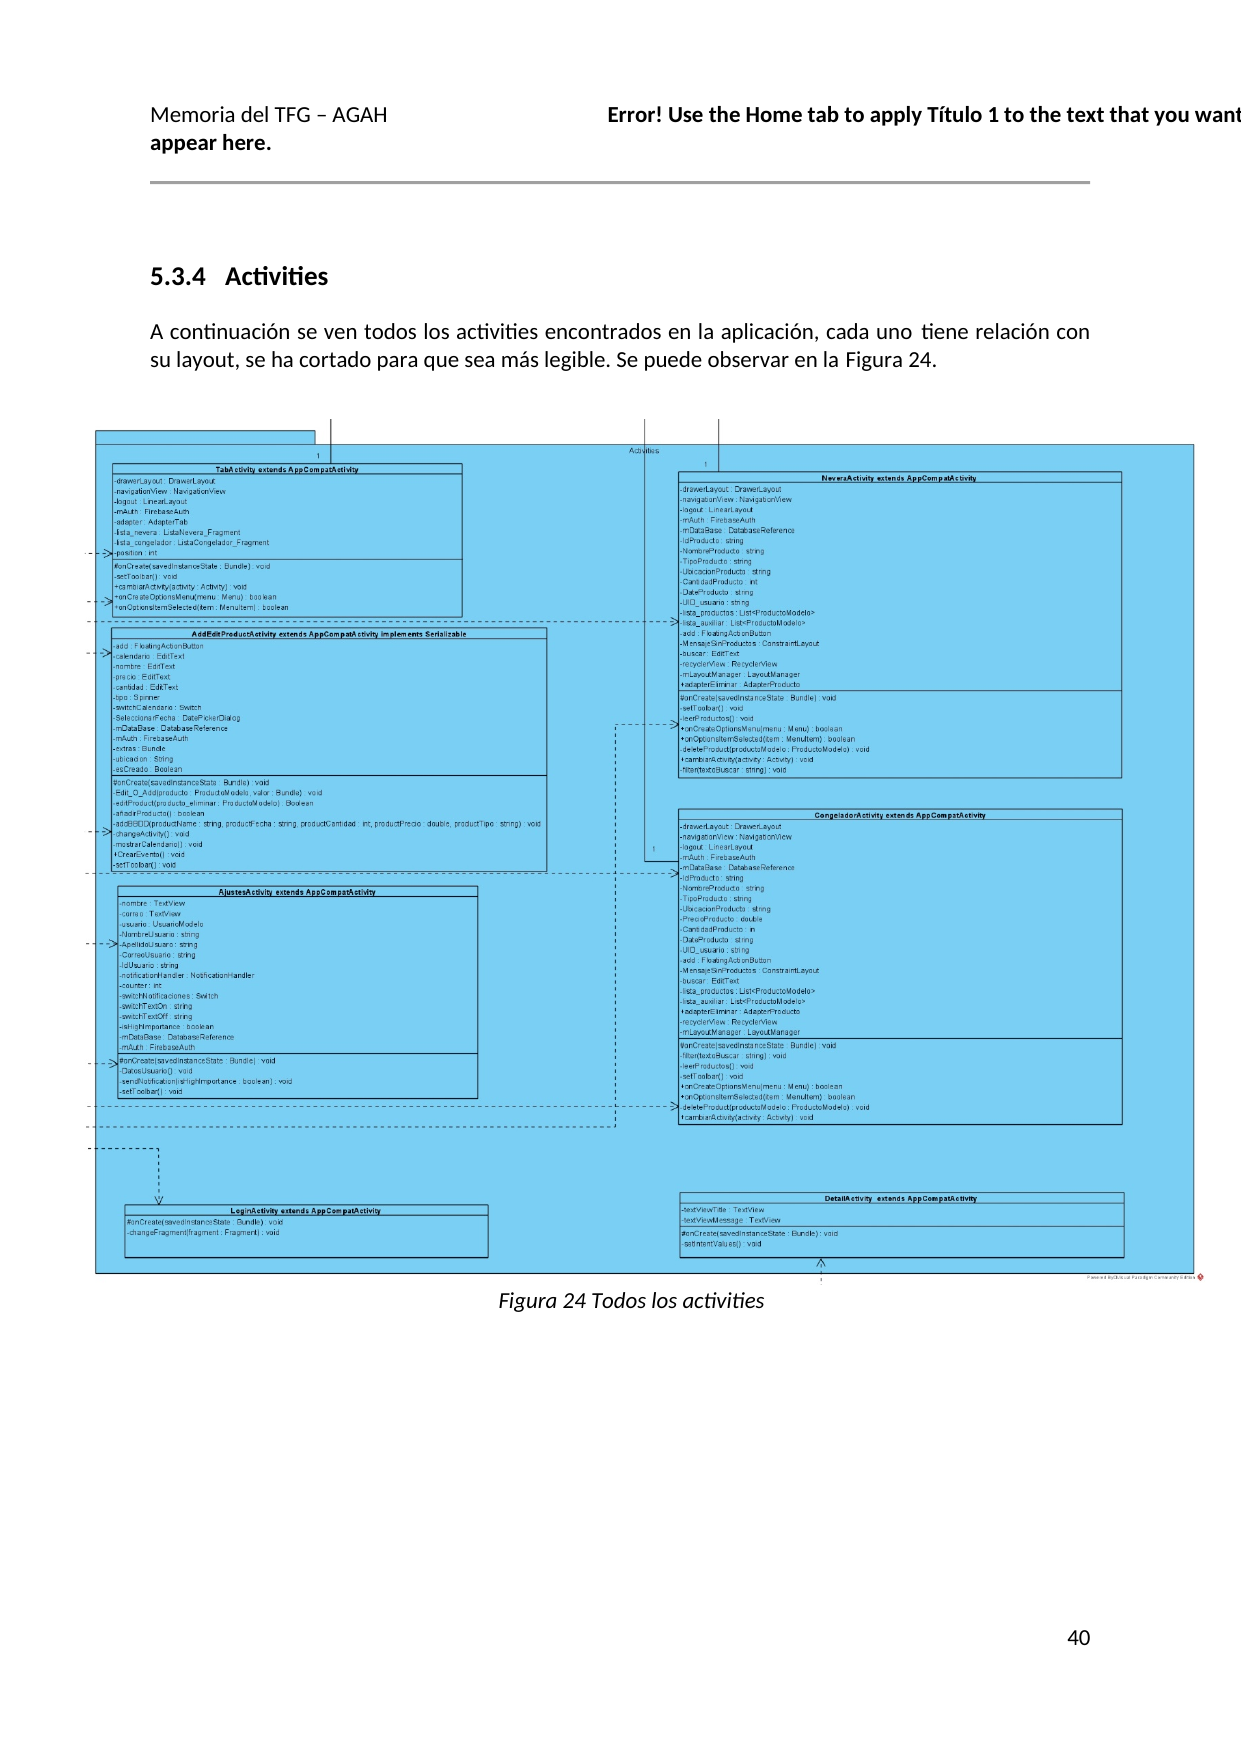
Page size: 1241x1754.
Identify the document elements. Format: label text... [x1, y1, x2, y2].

picture [84, 419, 1206, 1285]
text A continuación se ven todos los activities encontrados en la aplicación, cada uno tiene relación con su layout, se ha cortado para que sea más legible. Se puede observar en la Figura 24. [150, 317, 1090, 373]
text 5.3.4 Activities [150, 259, 1090, 292]
